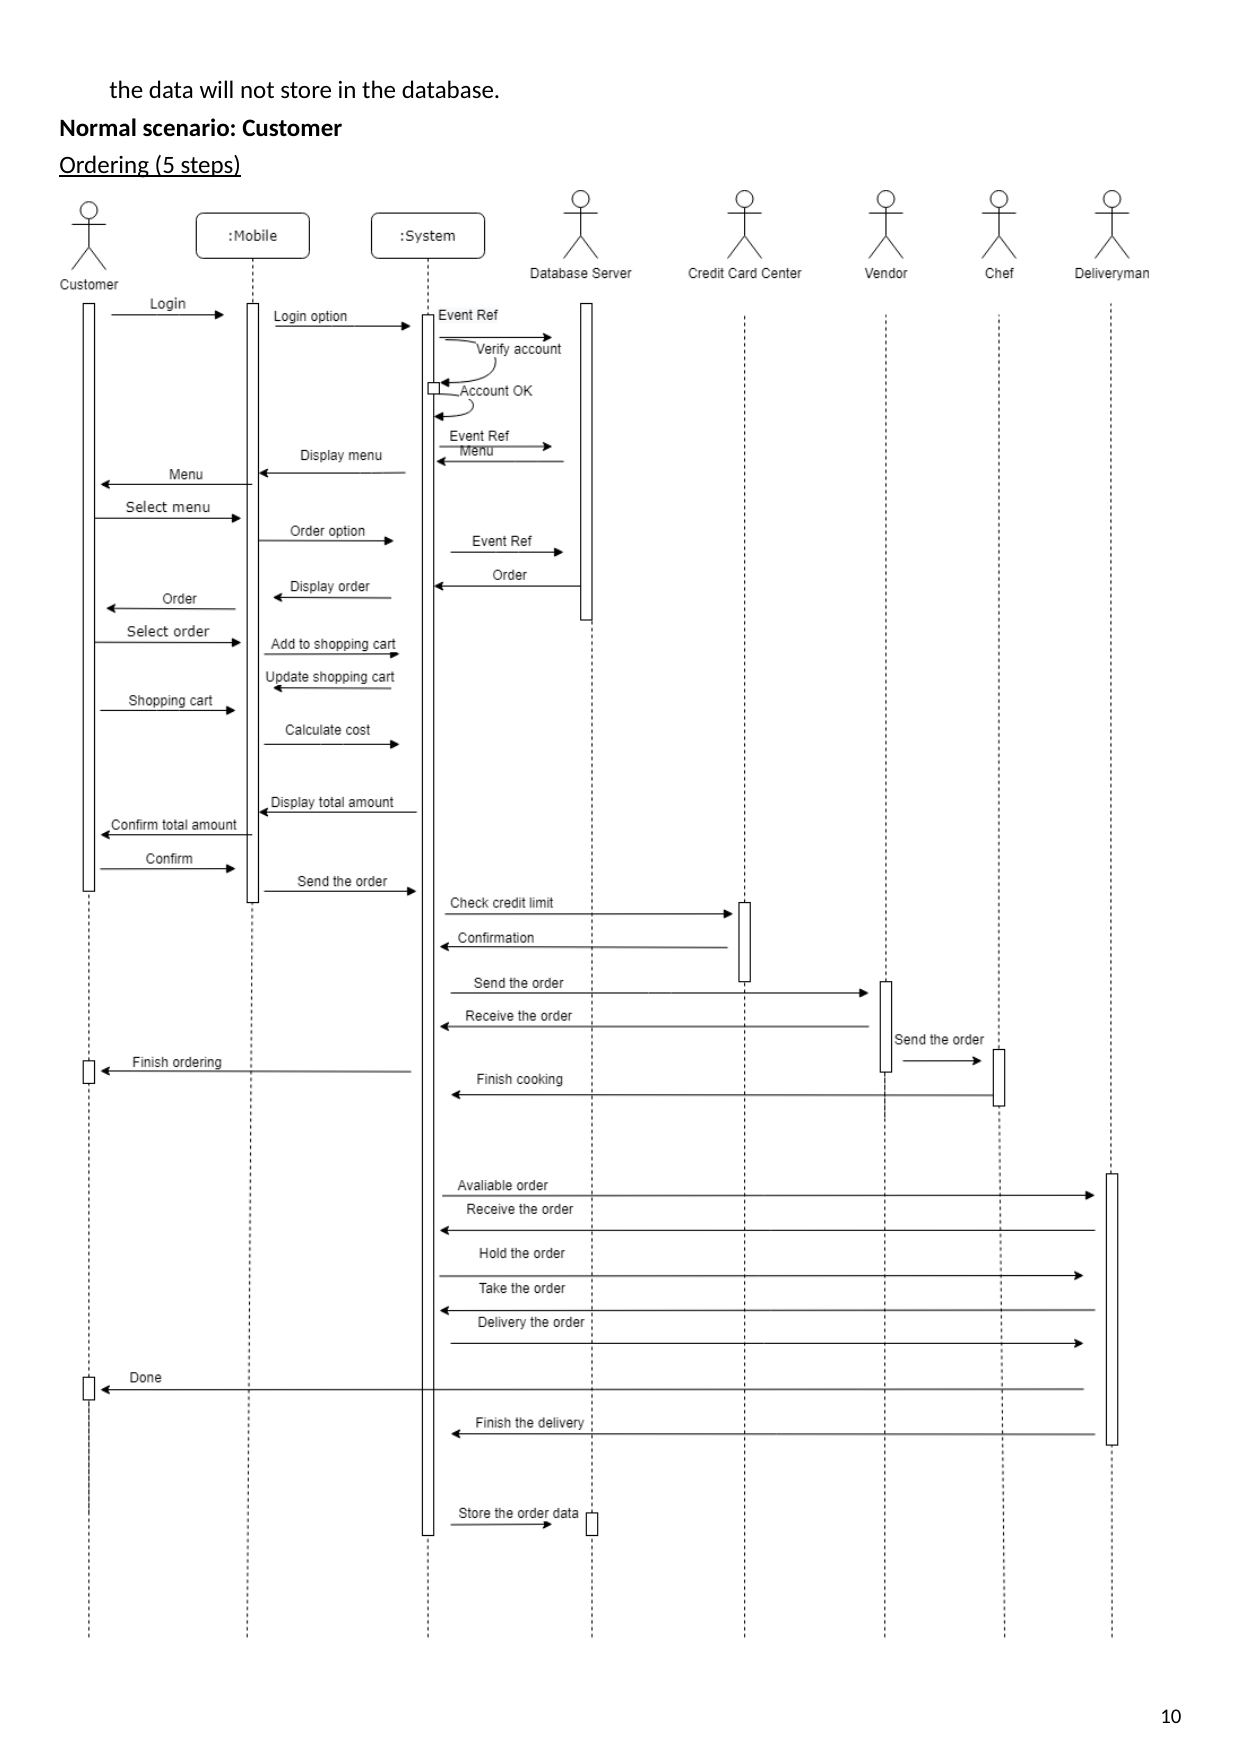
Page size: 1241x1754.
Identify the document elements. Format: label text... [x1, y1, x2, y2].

text Ordering (5 steps) [59, 146, 1181, 183]
picture [59, 190, 1150, 1639]
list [59, 71, 1181, 108]
text Normal scenario: Customer [59, 108, 1181, 146]
